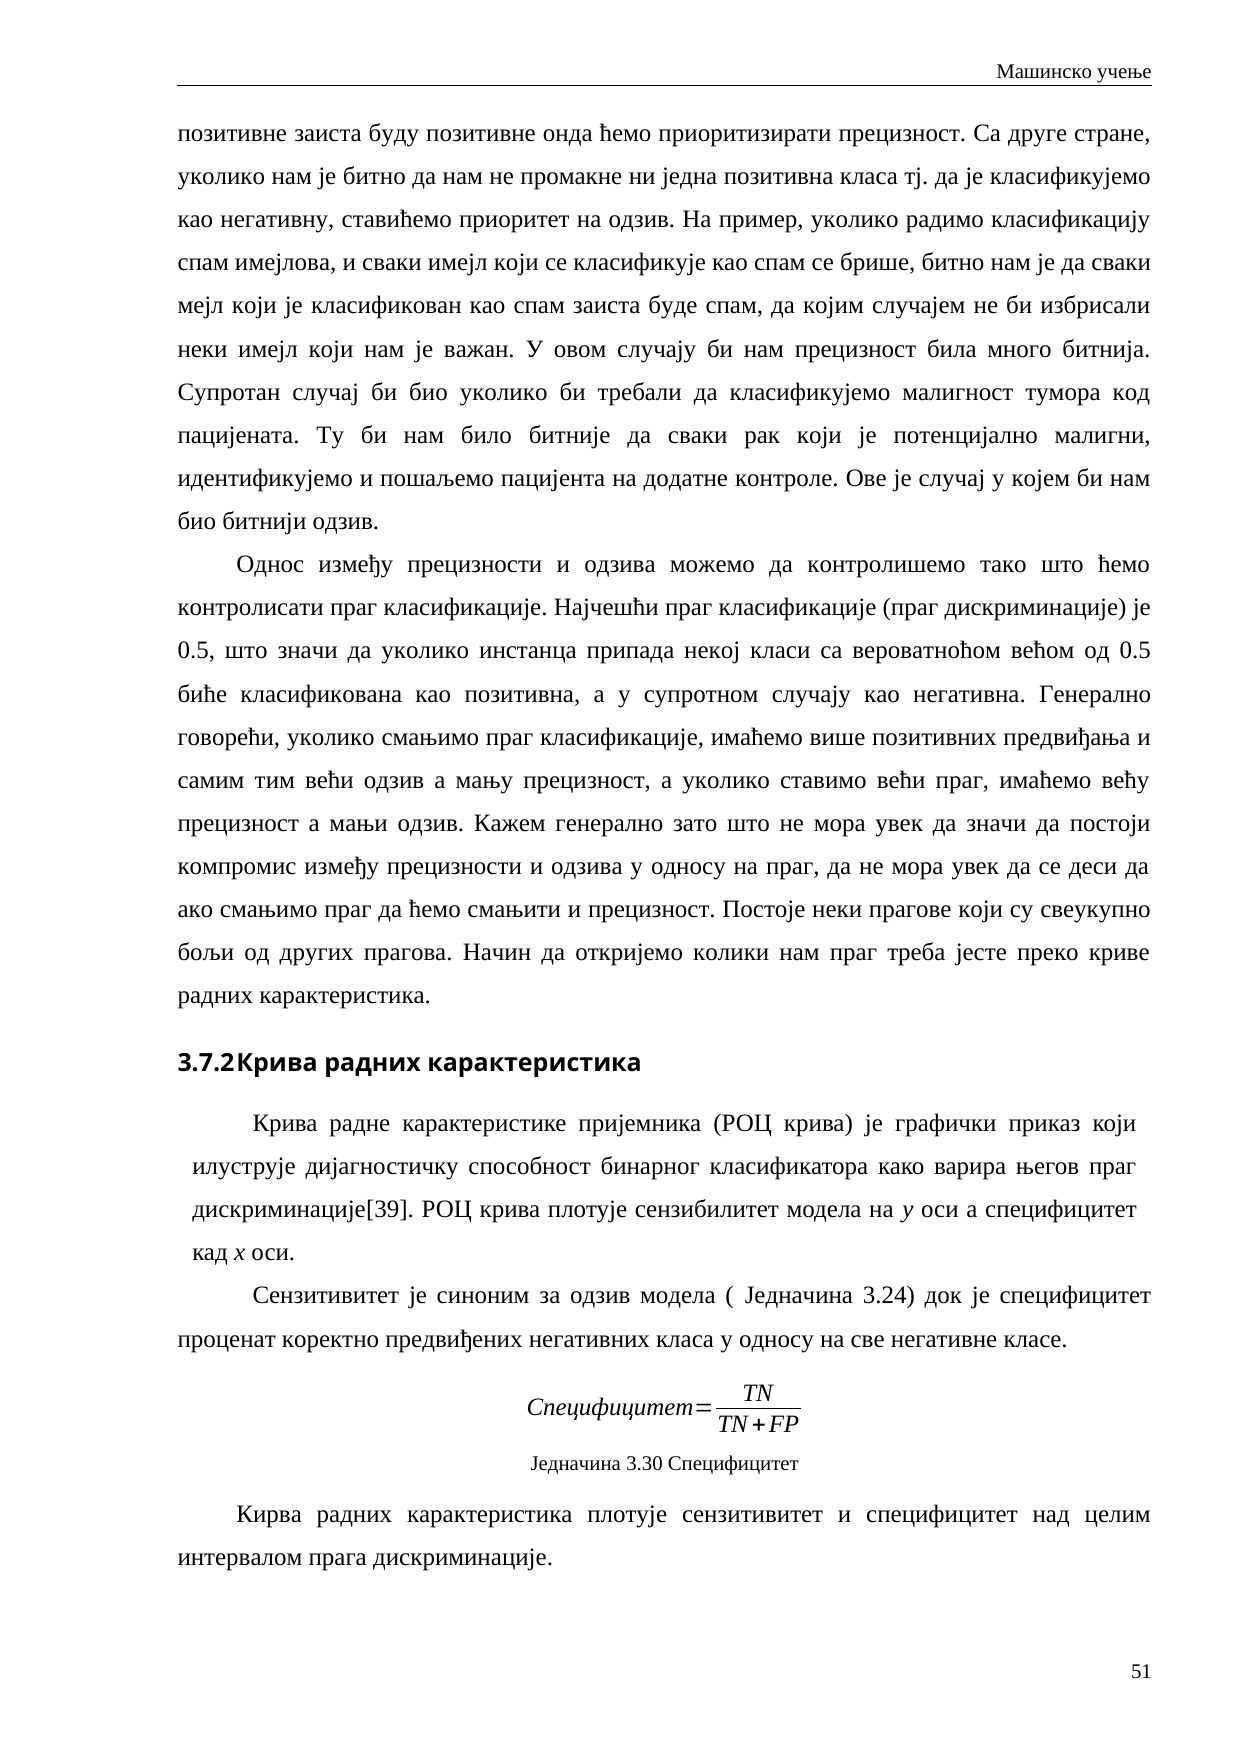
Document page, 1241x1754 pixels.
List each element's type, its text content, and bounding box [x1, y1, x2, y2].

text Крива радне карактеристике пријемника (РОЦ крива) је графички приказ који илуструје дијагностичку способност бинарног класификатора како варира његов праг дискриминације[39]. РОЦ крива плотује сензибилитет модела на y оси а специфицитет кад х оси. [192, 1108, 1137, 1266]
text Однос између прецизности и одзива можемо да контролишемо тако што ћемо контролисати праг класификације. Најчешћи праг класификације (праг дискриминације) је 0.5, што значи да уколико инстанца припада некој класи са вероватноћом већом од 0.5 биће класификована као позитивна, а у супротном случају као негативна. Генерално говорећи, уколико смањимо праг класификације, имаћемо више позитивних предвиђања и самим тим већи одзив а мању прецизност, а уколико ставимо већи праг, имаћемо већу прецизност а мањи одзив. Кажем генерално зато што не мора увек да значи да постоји компромис између прецизности и одзива у односу на праг, да не мора увек да се деси да ако смањимо праг да ћемо смањити и прецизност. Постоје неки прагове који су свеукупно бољи од других прагова. Начин да откријемо колики нам праг треба јесте преко криве радних карактеристика. [177, 549, 1152, 1009]
text Сензитивитет је синоним за одзив модела ( Једначина 3.24) док је специфицитет проценат коректно предвиђених негативних класа у односу на све негативне класе. [177, 1281, 1152, 1352]
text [177, 118, 1152, 535]
text Кирва радних карактеристика плотује сензитивитет и специфицитет над целим интервалом прага дискриминације. [177, 1499, 1152, 1571]
subtitle Крива радних карактеристика [177, 1044, 1152, 1079]
